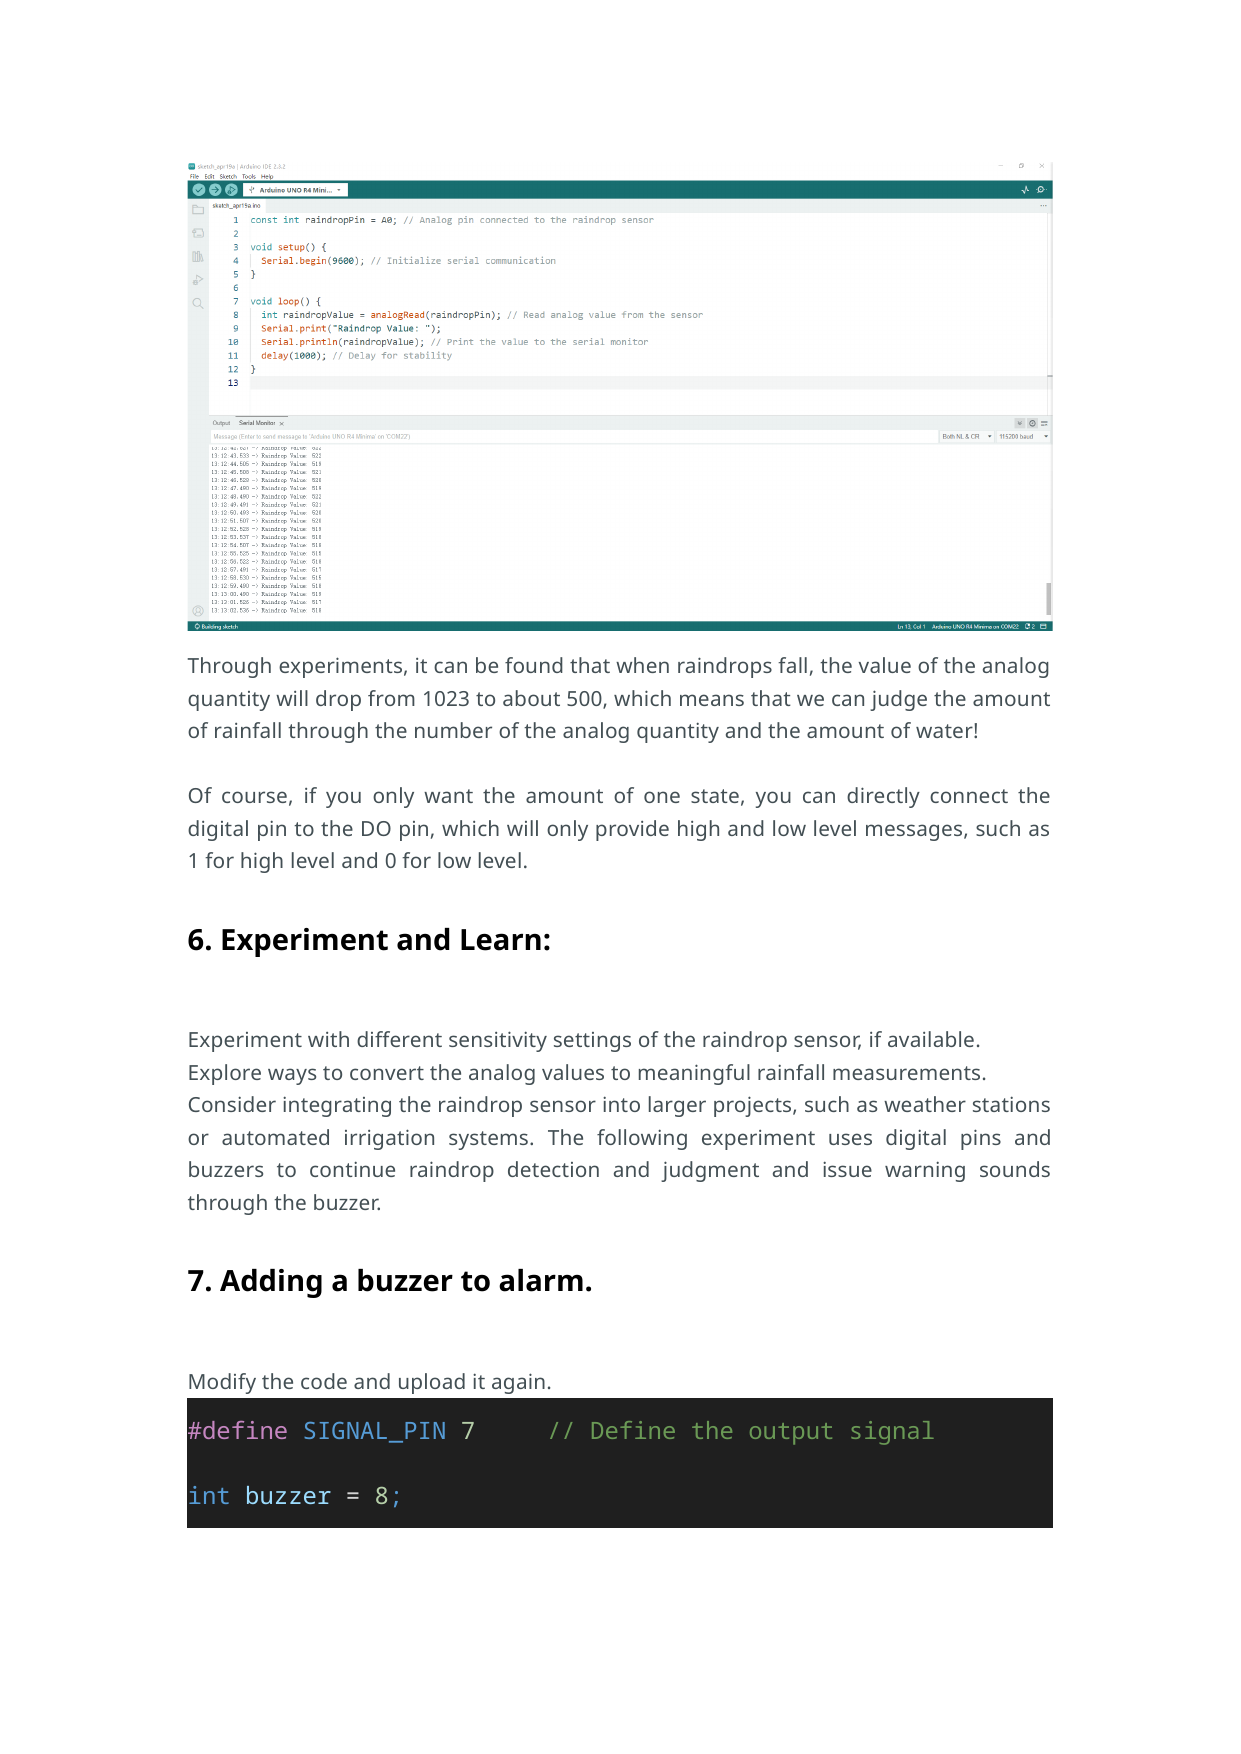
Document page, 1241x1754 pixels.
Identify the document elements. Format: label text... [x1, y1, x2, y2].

text Explore ways to convert the analog values to meaningful rainfall measurements. [187, 1056, 1053, 1088]
subtitle 7. Adding a buzzer to alarm. [187, 1248, 1053, 1313]
text Through experiments, it can be found that when raindrops fall, the value of the analog quantity will drop from 1023 to about 500, which means that we can judge the amount of rainfall through the number of the analog quantity and the amount of water! [187, 660, 1053, 747]
text int buzzer = 8; [187, 1463, 1053, 1528]
text Consider integrating the raindrop sensor into larger projects, such as weather stations or automated irrigation systems. The following experiment uses digital pins and buzzers to continue raindrop detection and judgment and issue warning sounds through the buzzer. [187, 1088, 1053, 1218]
text #define SIGNAL_PIN 7 // Define the output signal [187, 1398, 1053, 1463]
text Experiment with different sensitivity settings of the raindrop sensor, if available. [187, 1023, 1053, 1056]
picture [187, 162, 1053, 631]
text Of course, if you only want the amount of one state, you can directly connect the digital pin to the DO pin, which will only provide high and low level messages, such as 1 for high level and 0 for low level. [187, 779, 1053, 877]
subtitle 6. Experiment and Learn: [187, 906, 1053, 971]
text Modify the code and upload it again. [187, 1365, 1053, 1398]
